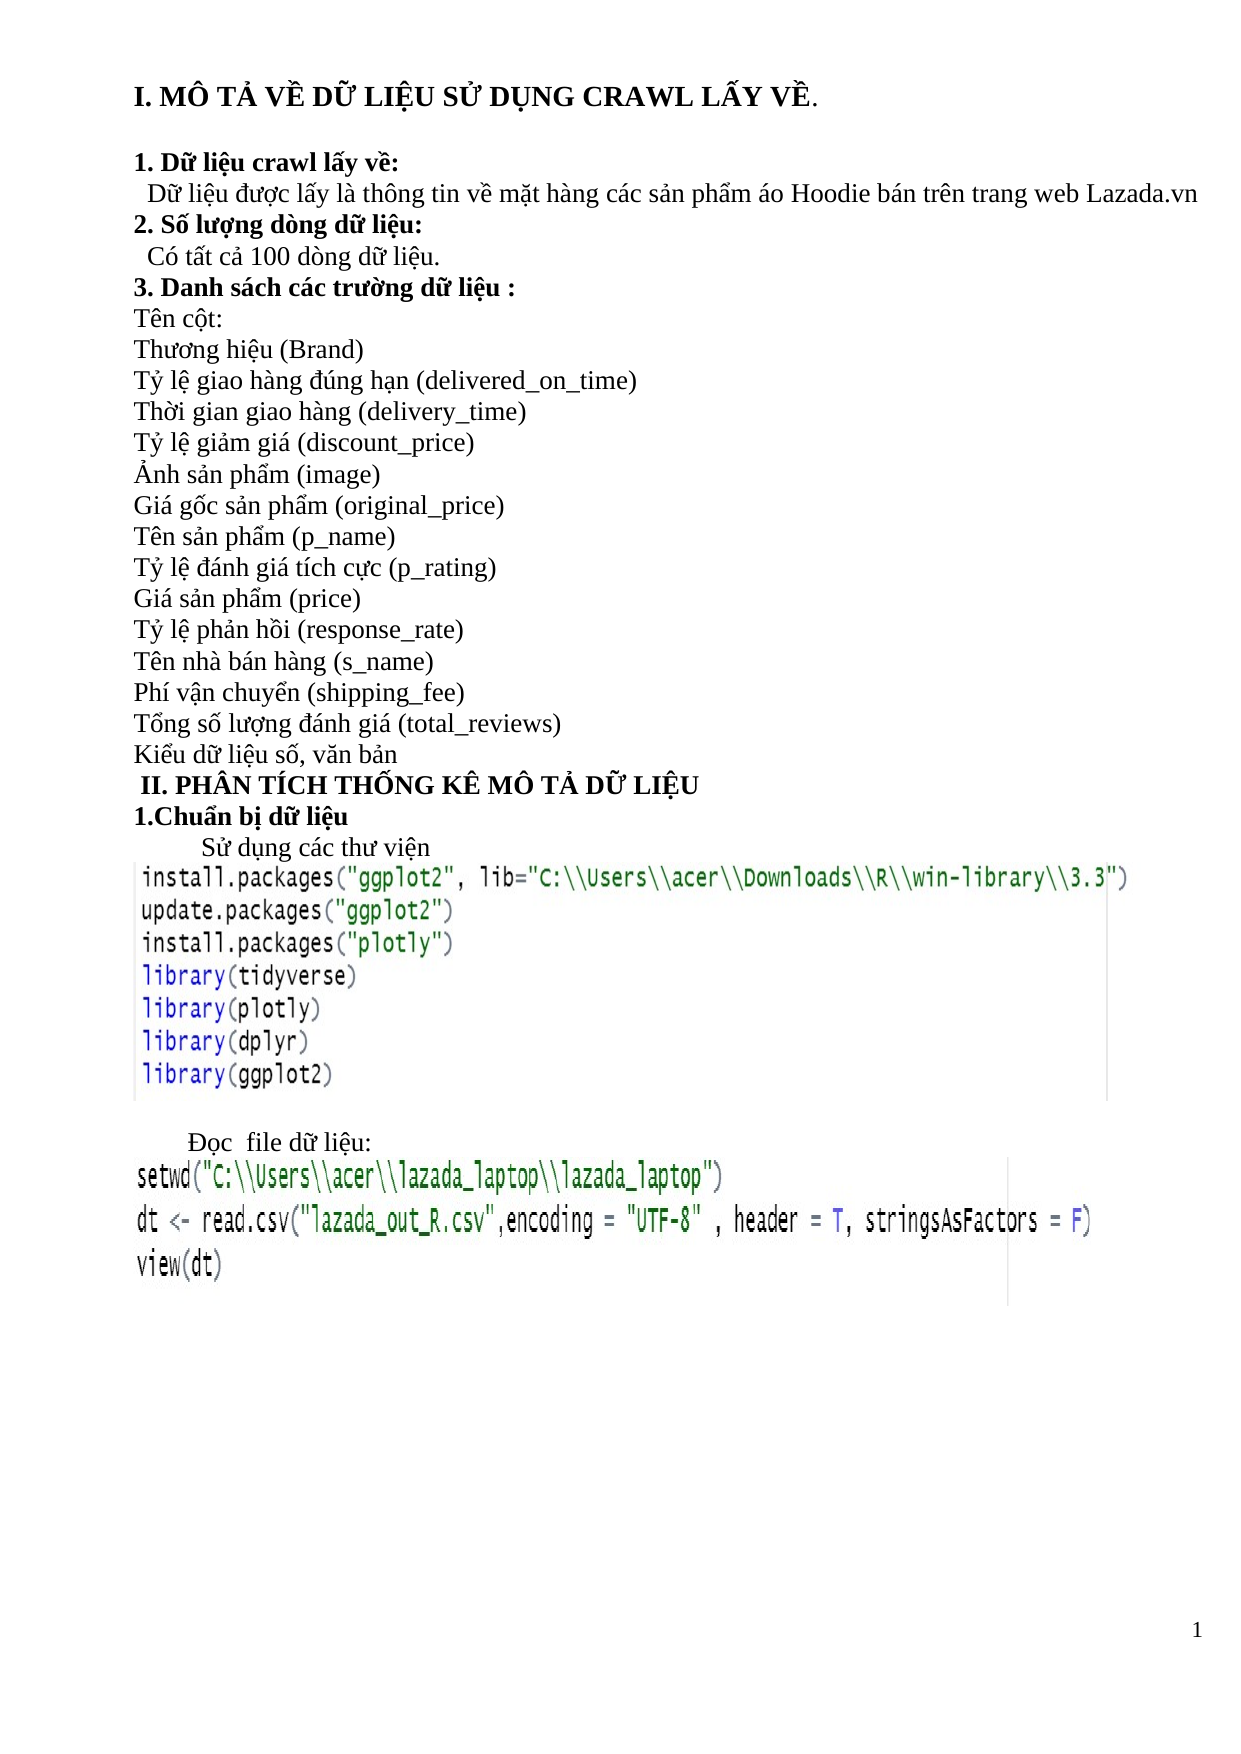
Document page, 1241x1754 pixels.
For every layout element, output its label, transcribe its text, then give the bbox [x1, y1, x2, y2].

text Tỷ lệ giảm giá (discount_price) [133, 427, 1203, 458]
text Dữ liệu được lấy là thông tin về mặt hàng các sản phẩm áo Hoodie bán trên trang web Lazada.vn [133, 177, 1203, 208]
text Có tất cả 100 dòng dữ liệu. [133, 240, 1203, 271]
text Tên nhà bán hàng (s_name) [133, 644, 1203, 676]
text I. MÔ TẢ VỀ DỮ LIỆU SỬ DỤNG CRAWL LẤY VỀ. [133, 79, 1203, 113]
text Tỷ lệ phản hồi (response_rate) [133, 613, 1203, 644]
picture [133, 862, 1204, 1101]
text 2. Số lượng dòng dữ liệu: [133, 208, 1203, 240]
text Tên sản phẩm (p_name) [133, 520, 1203, 551]
text Tỷ lệ đánh giá tích cực (p_rating) [133, 551, 1203, 582]
text Tên cột: [133, 302, 1203, 333]
text Kiểu dữ liệu số, văn bản [133, 738, 1203, 769]
text 1.Chuẩn bị dữ liệu [133, 800, 1203, 831]
text Phí vận chuyển (shipping_fee) [133, 676, 1203, 707]
text 1. Dữ liệu crawl lấy về: [133, 146, 1203, 177]
text 3. Danh sách các trường dữ liệu : [133, 271, 1203, 302]
picture [133, 1157, 1091, 1306]
text Giá sản phẩm (price) [133, 582, 1203, 613]
text II. PHÂN TÍCH THỐNG KÊ MÔ TẢ DỮ LIỆU [133, 769, 1203, 800]
text Tỷ lệ giao hàng đúng hạn (delivered_on_time) [133, 364, 1203, 395]
text Đọc file dữ liệu: [133, 1126, 1203, 1158]
text Sử dụng các thư viện [133, 831, 1203, 862]
text Thời gian giao hàng (delivery_time) [133, 395, 1203, 427]
text Ảnh sản phẩm (image) [133, 458, 1203, 489]
text Thương hiệu (Brand) [133, 333, 1203, 364]
text Giá gốc sản phẩm (original_price) [133, 489, 1203, 520]
text Tổng số lượng đánh giá (total_reviews) [133, 707, 1203, 738]
